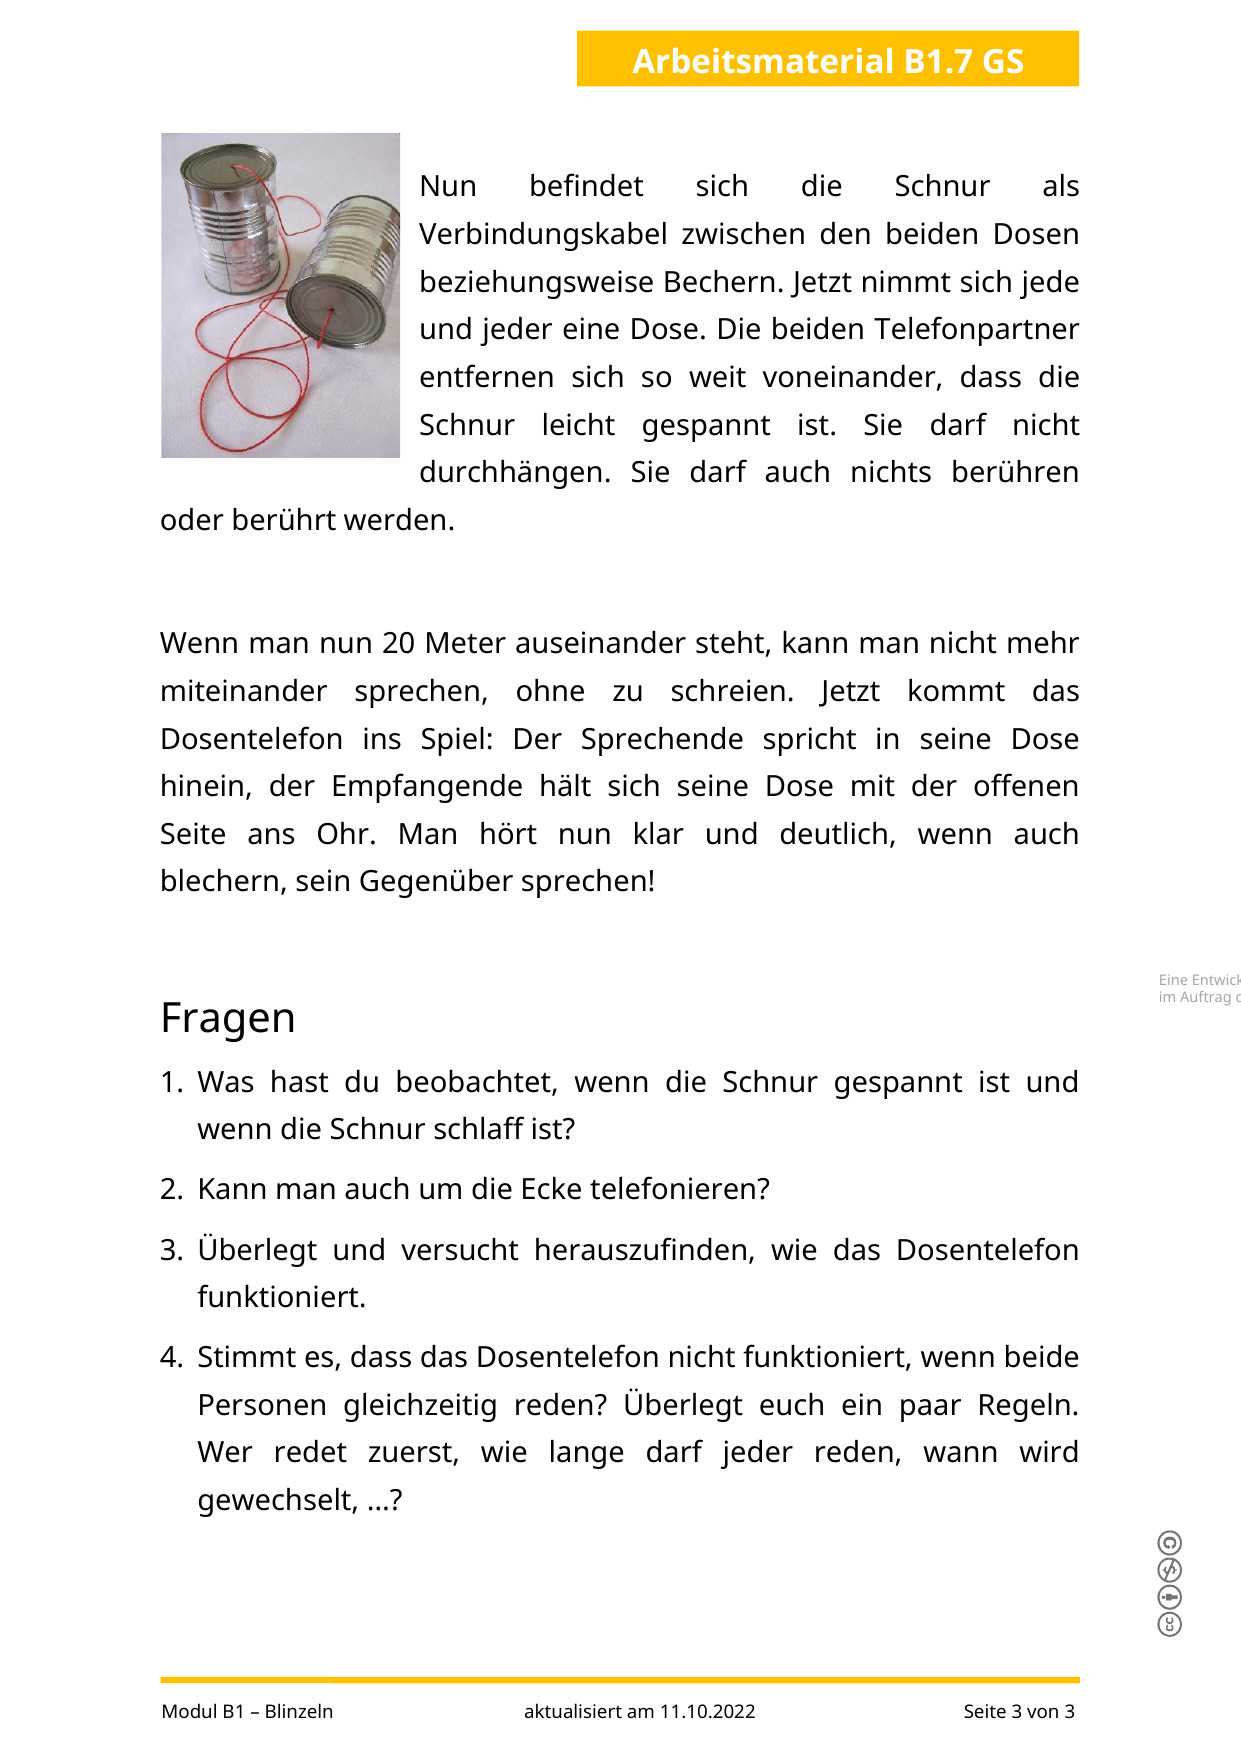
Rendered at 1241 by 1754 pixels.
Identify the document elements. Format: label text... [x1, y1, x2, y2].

text Nun befindet sich die Schnur als Verbindungskabel zwischen den beiden Dosen beziehungsweise Bechern. Jetzt nimmt sich jede und jeder eine Dose. Die beiden Telefonpartner entfernen sich so weit voneinander, dass die Schnur leicht gespannt ist. Sie darf nicht durchhängen. Sie darf auch nichts berühren oder berührt werden. [159, 118, 1081, 539]
list Überlegt und versucht herauszufinden, wie das Dosentelefon funktioniert. [159, 1229, 1081, 1316]
list Kann man auch um die Ecke telefonieren? [159, 1169, 1081, 1208]
text Wenn man nun 20 Meter auseinander steht, kann man nicht mehr miteinander sprechen, ohne zu schreien. Jetzt kommt das Dosentelefon ins Spiel: Der Sprechende spricht in seine Dose hinein, der Empfangende hält sich seine Dose mit der offenen Seite ans Ohr. Man hört nun klar und deutlich, wenn auch blechern, sein Gegenüber sprechen! [159, 623, 1081, 900]
picture [159, 133, 400, 456]
list Stimmt es, dass das Dosentelefon nicht funktioniert, wenn beide Personen gleichzeitig reden? Überlegt euch ein paar Regeln. Wer redet zuerst, wie lange darf jeder reden, wann wird gewechselt, …? [159, 1336, 1081, 1519]
subtitle Fragen [159, 987, 1081, 1044]
list Was hast du beobachtet, wenn die Schnur gespannt ist und wenn die Schnur schlaff ist? [159, 1061, 1081, 1148]
